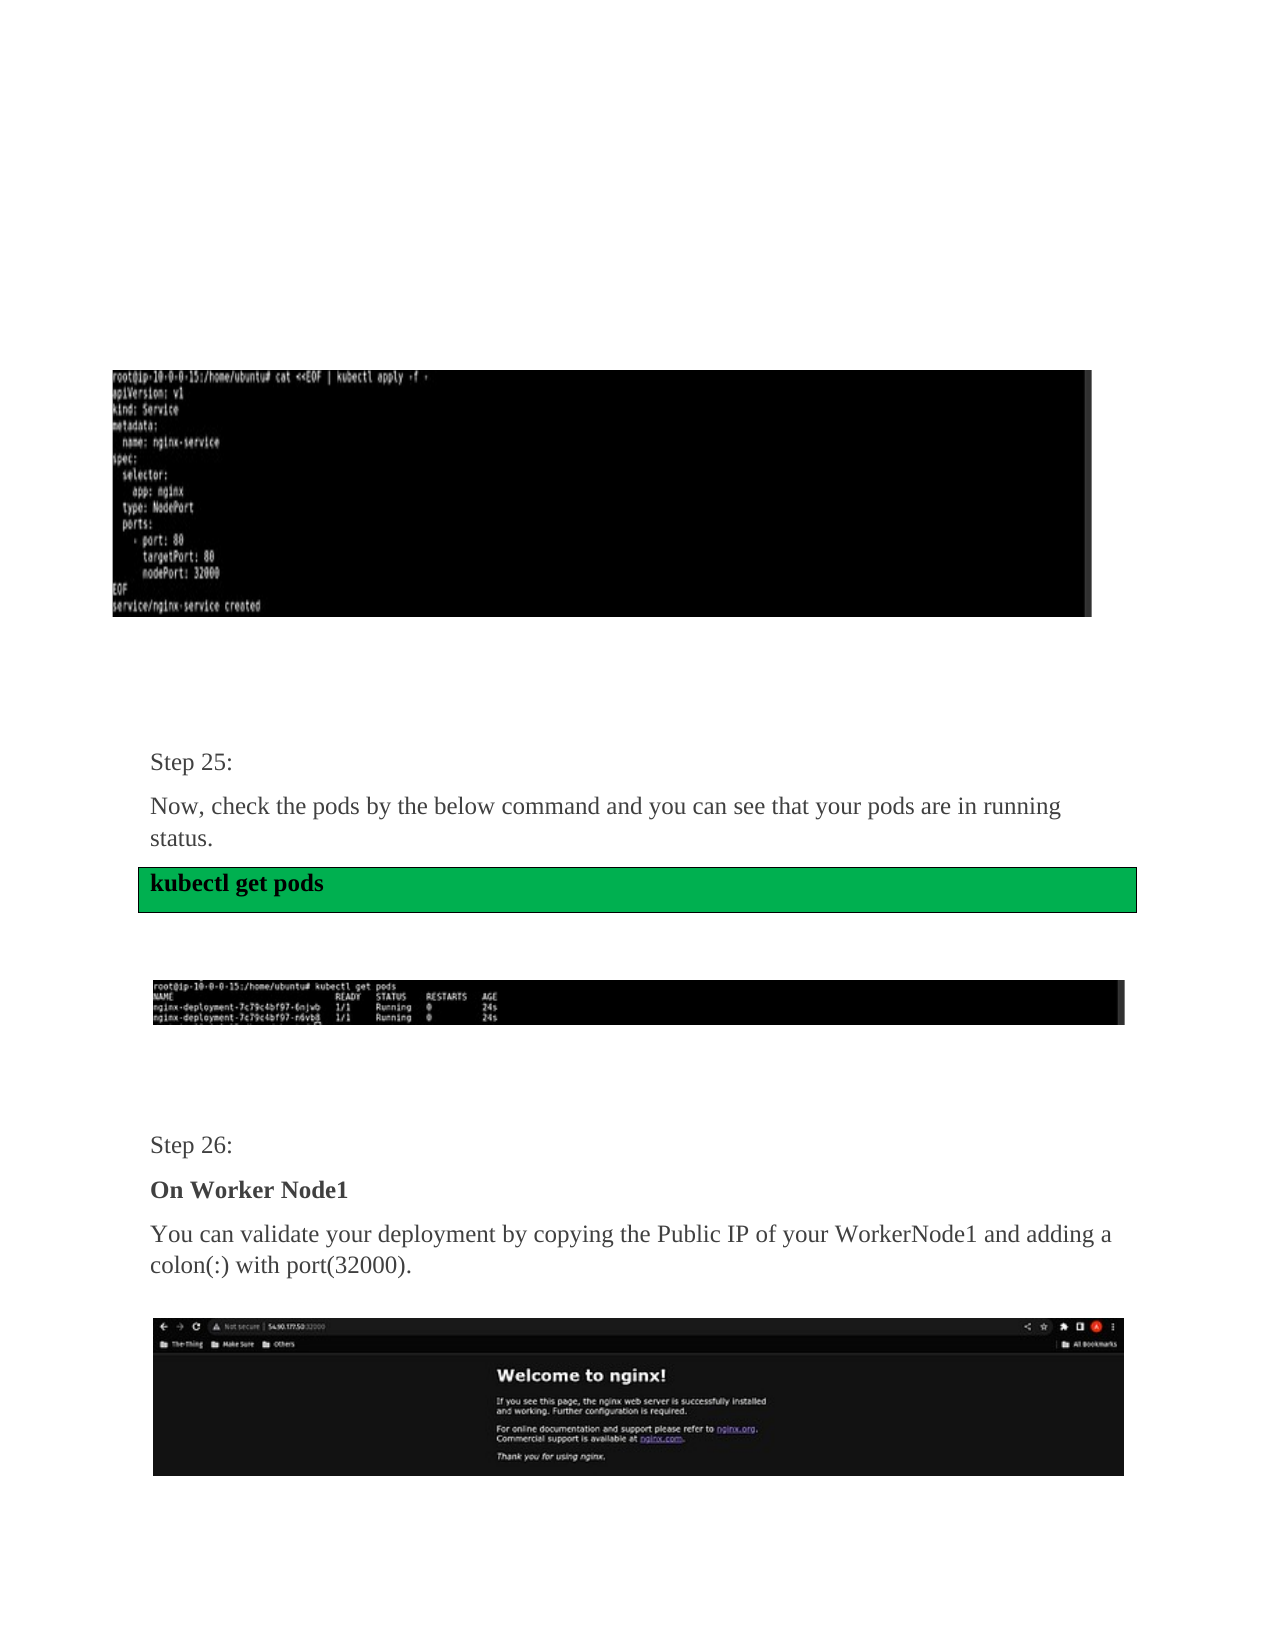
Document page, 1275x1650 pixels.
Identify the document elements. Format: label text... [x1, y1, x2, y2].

text Step 25: [150, 747, 1125, 776]
table_header kubectl get pods [139, 868, 1136, 912]
picture [153, 980, 1125, 1025]
text You can validate your deployment by copying the Public IP of your WorkerNode1 and adding a colon(:) with port(32000). [150, 1219, 1125, 1279]
picture [112, 370, 1092, 617]
text Step 26: [150, 1131, 1125, 1159]
picture [153, 1318, 1124, 1476]
text Now, check the pods by the below command and you can see that your pods are in running status. [150, 791, 1125, 852]
text On Worker Node1 [150, 1175, 1125, 1203]
